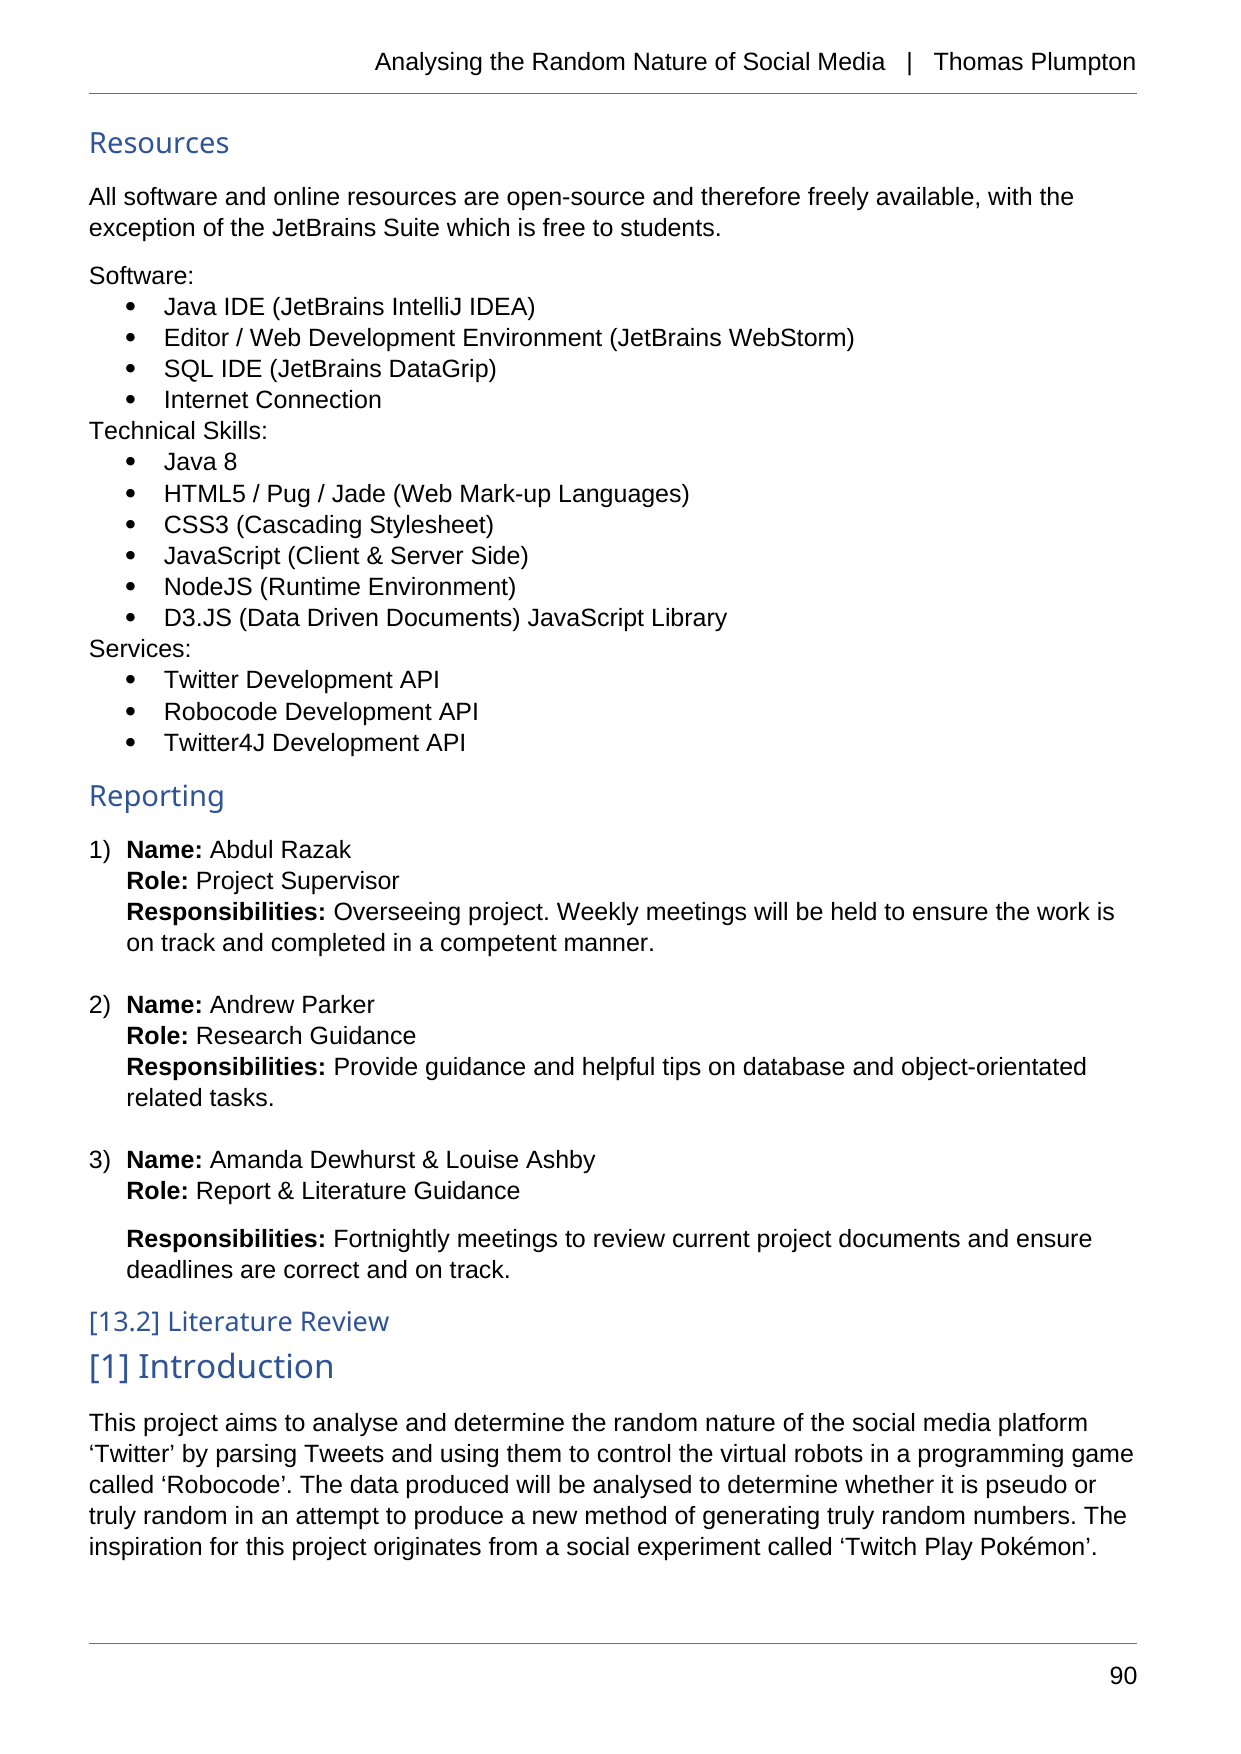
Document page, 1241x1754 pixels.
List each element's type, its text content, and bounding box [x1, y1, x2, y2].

list Java IDE (JetBrains IntelliJ IDEA) [126, 292, 1137, 321]
list CSS3 (Cascading Stylesheet) [126, 510, 1137, 538]
list Services: [89, 634, 1137, 663]
text Reporting [89, 775, 1137, 815]
list Editor / Web Development Environment (JetBrains WebStorm) [126, 323, 1137, 352]
list Role: Report & Literature Guidance [126, 1176, 1137, 1205]
list NodeJS (Runtime Environment) [126, 572, 1137, 601]
text All software and online resources are open-source and therefore freely available, with the exception of the JetBrains Suite which is free to students. [89, 182, 1137, 242]
list Name: Amanda Dewhurst & Louise Ashby [89, 1145, 1137, 1174]
list HTML5 / Pug / Jade (Web Mark-up Languages) [126, 478, 1137, 507]
list Robocode Development API [126, 696, 1137, 725]
subtitle [13.2] Literature Review [89, 1303, 1137, 1340]
list Responsibilities: Provide guidance and helpful tips on database and object-orientated related tasks. [126, 1052, 1137, 1112]
list D3.JS (Data Driven Documents) JavaScript Library [126, 603, 1137, 632]
list Role: Project Supervisor [126, 866, 1137, 895]
text Responsibilities: Fortnightly meetings to review current project documents and ensure deadlines are correct and on track. [126, 1224, 1137, 1284]
list SQL IDE (JetBrains DataGrip) [126, 354, 1137, 383]
text This project aims to analyse and determine the random nature of the social media platform ‘Twitter’ by parsing Tweets and using them to control the virtual robots in a programming game called ‘Robocode’. The data produced will be analysed to determine whether it is pseudo or truly random in an attempt to produce a new method of generating truly random numbers. The inspiration for this project originates from a social experiment called ‘Twitch Play Pokémon’. [89, 1408, 1137, 1561]
list Name: Andrew Parker [89, 990, 1137, 1019]
list Technical Skills: [89, 416, 1137, 445]
list Java 8 [126, 447, 1137, 476]
text [1] Introduction [89, 1343, 1137, 1388]
list Internet Connection [126, 385, 1137, 414]
list Twitter4J Development API [126, 728, 1137, 756]
list JavaScript (Client & Server Side) [126, 541, 1137, 570]
list Role: Research Guidance [126, 1021, 1137, 1050]
text Resources [89, 122, 1137, 162]
list Name: Abdul Razak [89, 835, 1137, 864]
list Responsibilities: Overseeing project. Weekly meetings will be held to ensure the work is on track and completed in a competent manner. [126, 897, 1137, 957]
list Software: [89, 261, 1137, 289]
list Twitter Development API [126, 665, 1137, 694]
